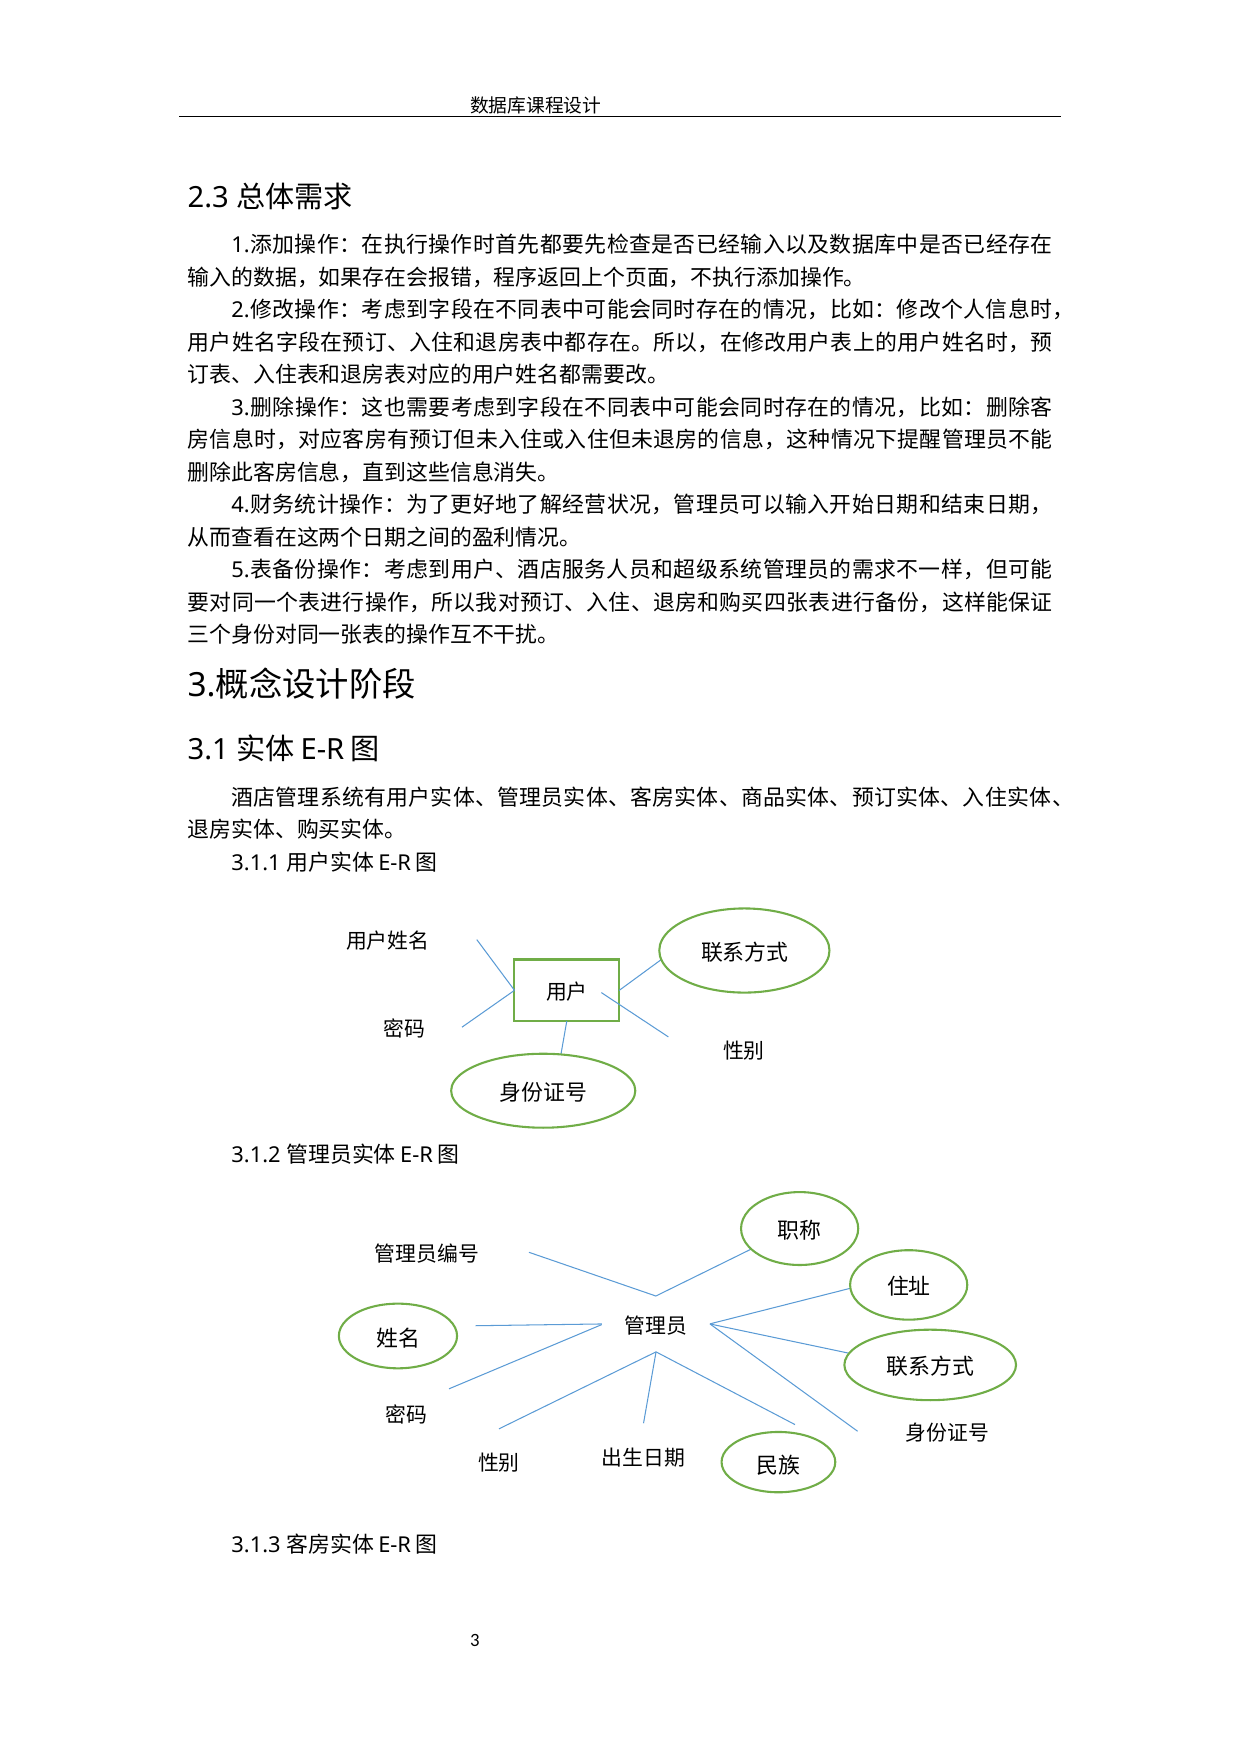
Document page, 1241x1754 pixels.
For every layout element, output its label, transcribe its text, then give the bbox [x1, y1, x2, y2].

text 5.表备份操作：考虑到用户、酒店服务人员和超级系统管理员的需求不一样，但可能要对同一个表进行操作，所以我对预订、入住、退房和购买四张表进行备份，这样能保证三个身份对同一张表的操作互不干扰。 [187, 552, 1053, 649]
text 4.财务统计操作：为了更好地了解经营状况，管理员可以输入开始日期和结束日期，从而查看在这两个日期之间的盈利情况。 [187, 487, 1053, 552]
text 3.删除操作：这也需要考虑到字段在不同表中可能会同时存在的情况，比如：删除客房信息时，对应客房有预订但未入住或入住但未退房的信息，这种情况下提醒管理员不能删除此客房信息，直到这些信息消失。 [187, 389, 1053, 487]
list 3.1 实体E-R图 [187, 714, 1053, 779]
list 酒店管理系统有用户实体、管理员实体、客房实体、商品实体、预订实体、入住实体、退房实体、购买实体。 [187, 779, 1053, 844]
text 3.概念设计阶段 [187, 649, 1053, 714]
list 3.1.1 用户实体E-R图 [187, 844, 1053, 877]
list 3.1.3 客房实体E-R图 [187, 1527, 1053, 1559]
list 3.1.2 管理员实体E-R图 [187, 1137, 1053, 1169]
list 2.3 总体需求 [187, 162, 1053, 227]
list 1.添加操作：在执行操作时首先都要先检查是否已经输入以及数据库中是否已经存在输入的数据，如果存在会报错，程序返回上个页面，不执行添加操作。 [187, 227, 1053, 292]
list 2.修改操作：考虑到字段在不同表中可能会同时存在的情况，比如：修改个人信息时，用户姓名字段在预订、入住和退房表中都存在。所以，在修改用户表上的用户姓名时，预订表、入住表和退房表对应的用户姓名都需要改。 [187, 292, 1053, 389]
